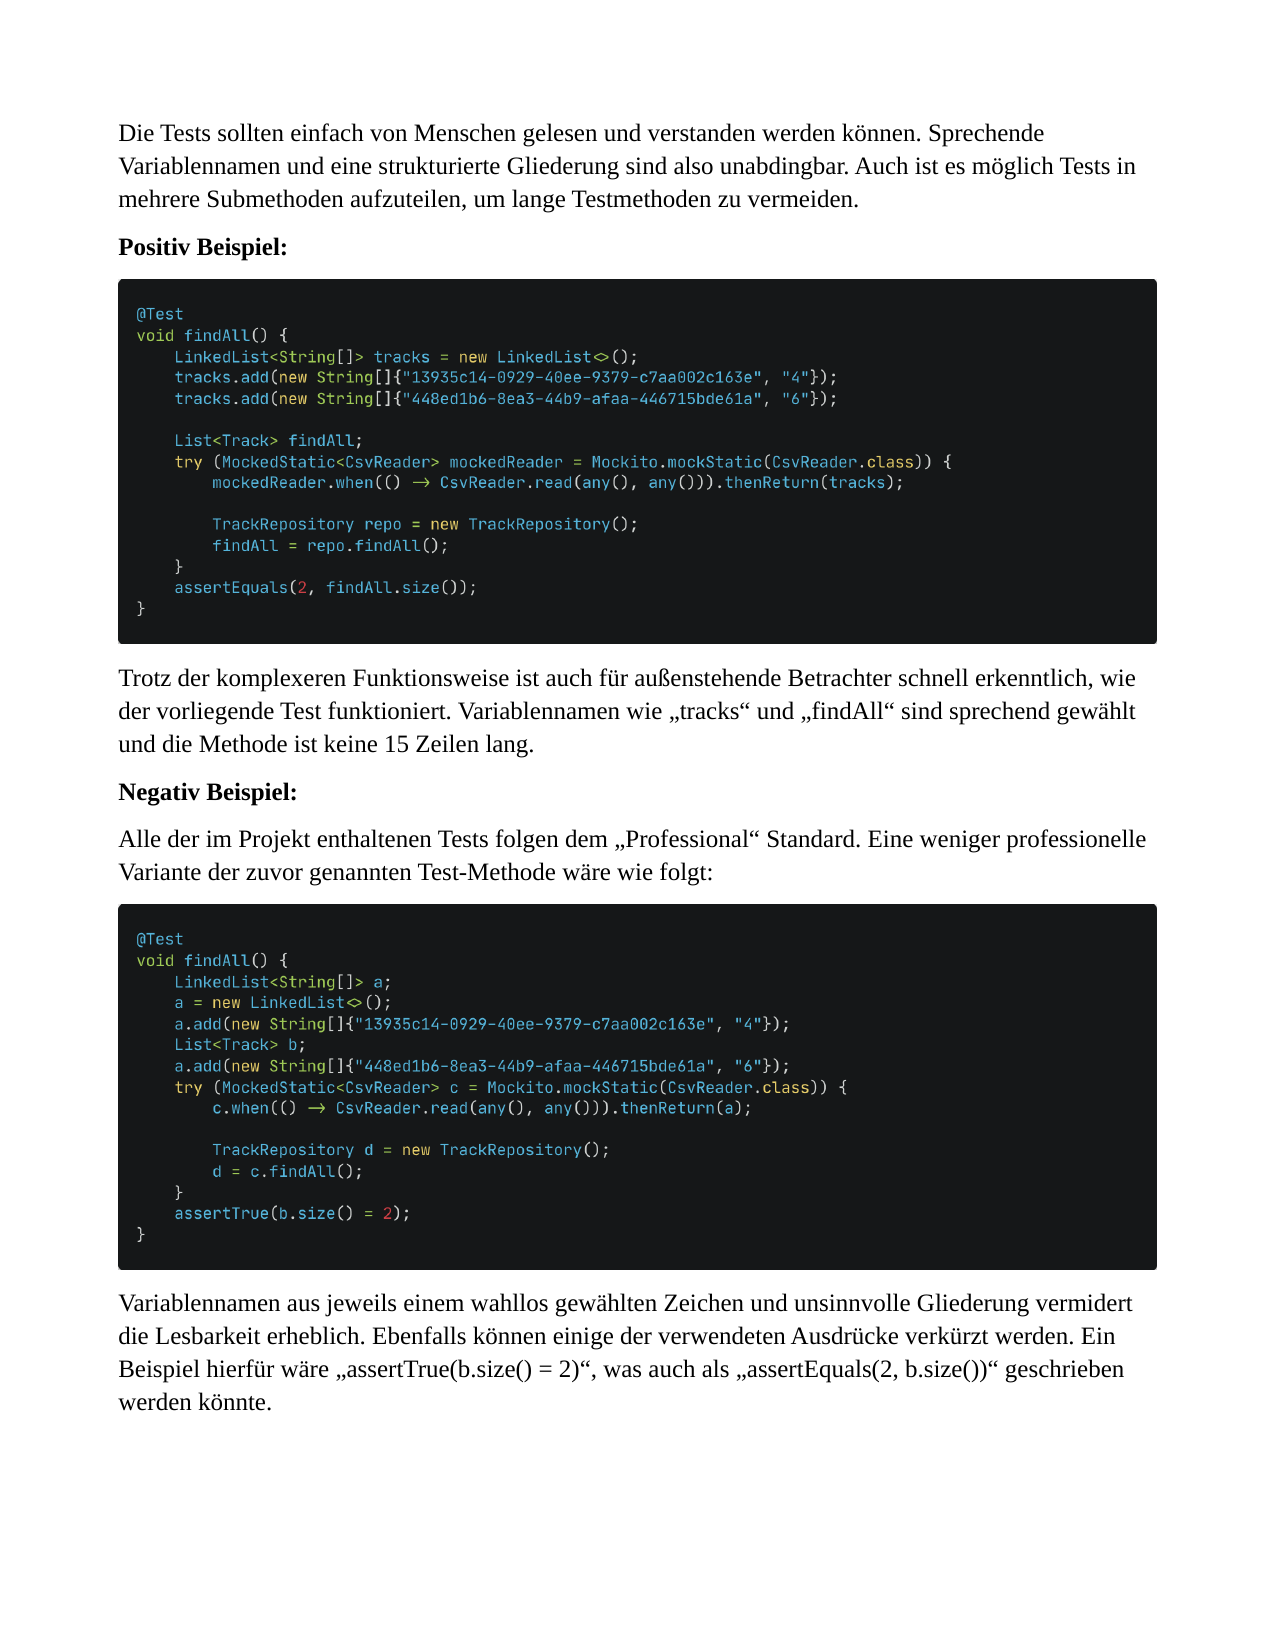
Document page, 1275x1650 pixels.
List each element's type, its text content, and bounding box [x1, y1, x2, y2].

text Alle der im Projekt enthaltenen Tests folgen dem „Professional“ Standard. Eine weniger professionelle Variante der zuvor genannten Test-Methode wäre wie folgt: [118, 824, 1157, 886]
text Trotz der komplexeren Funktionsweise ist auch für außenstehende Betrachter schnell erkenntlich, wie der vorliegende Test funktioniert. Variablennamen wie „tracks“ und „findAll“ sind sprechend gewählt und die Methode ist keine 15 Zeilen lang. [118, 663, 1157, 758]
text Die Tests sollten einfach von Menschen gelesen und verstanden werden können. Sprechende Variablennamen und eine strukturierte Gliederung sind also unabdingbar. Auch ist es möglich Tests in mehrere Submethoden aufzuteilen, um lange Testmethoden zu vermeiden. [118, 118, 1157, 213]
text Positiv Beispiel: [118, 232, 1157, 261]
text Variablennamen aus jeweils einem wahllos gewählten Zeichen und unsinnvolle Gliederung vermidert die Lesbarkeit erheblich. Ebenfalls können einige der verwendeten Ausdrücke verkürzt werden. Ein Beispiel hierfür wäre „assertTrue(b.size() = 2)“, was auch als „assertEquals(2, b.size())“ geschrieben werden könnte. [118, 1288, 1157, 1416]
picture [118, 904, 1157, 1270]
picture [118, 279, 1157, 644]
text Negativ Beispiel: [118, 777, 1157, 805]
